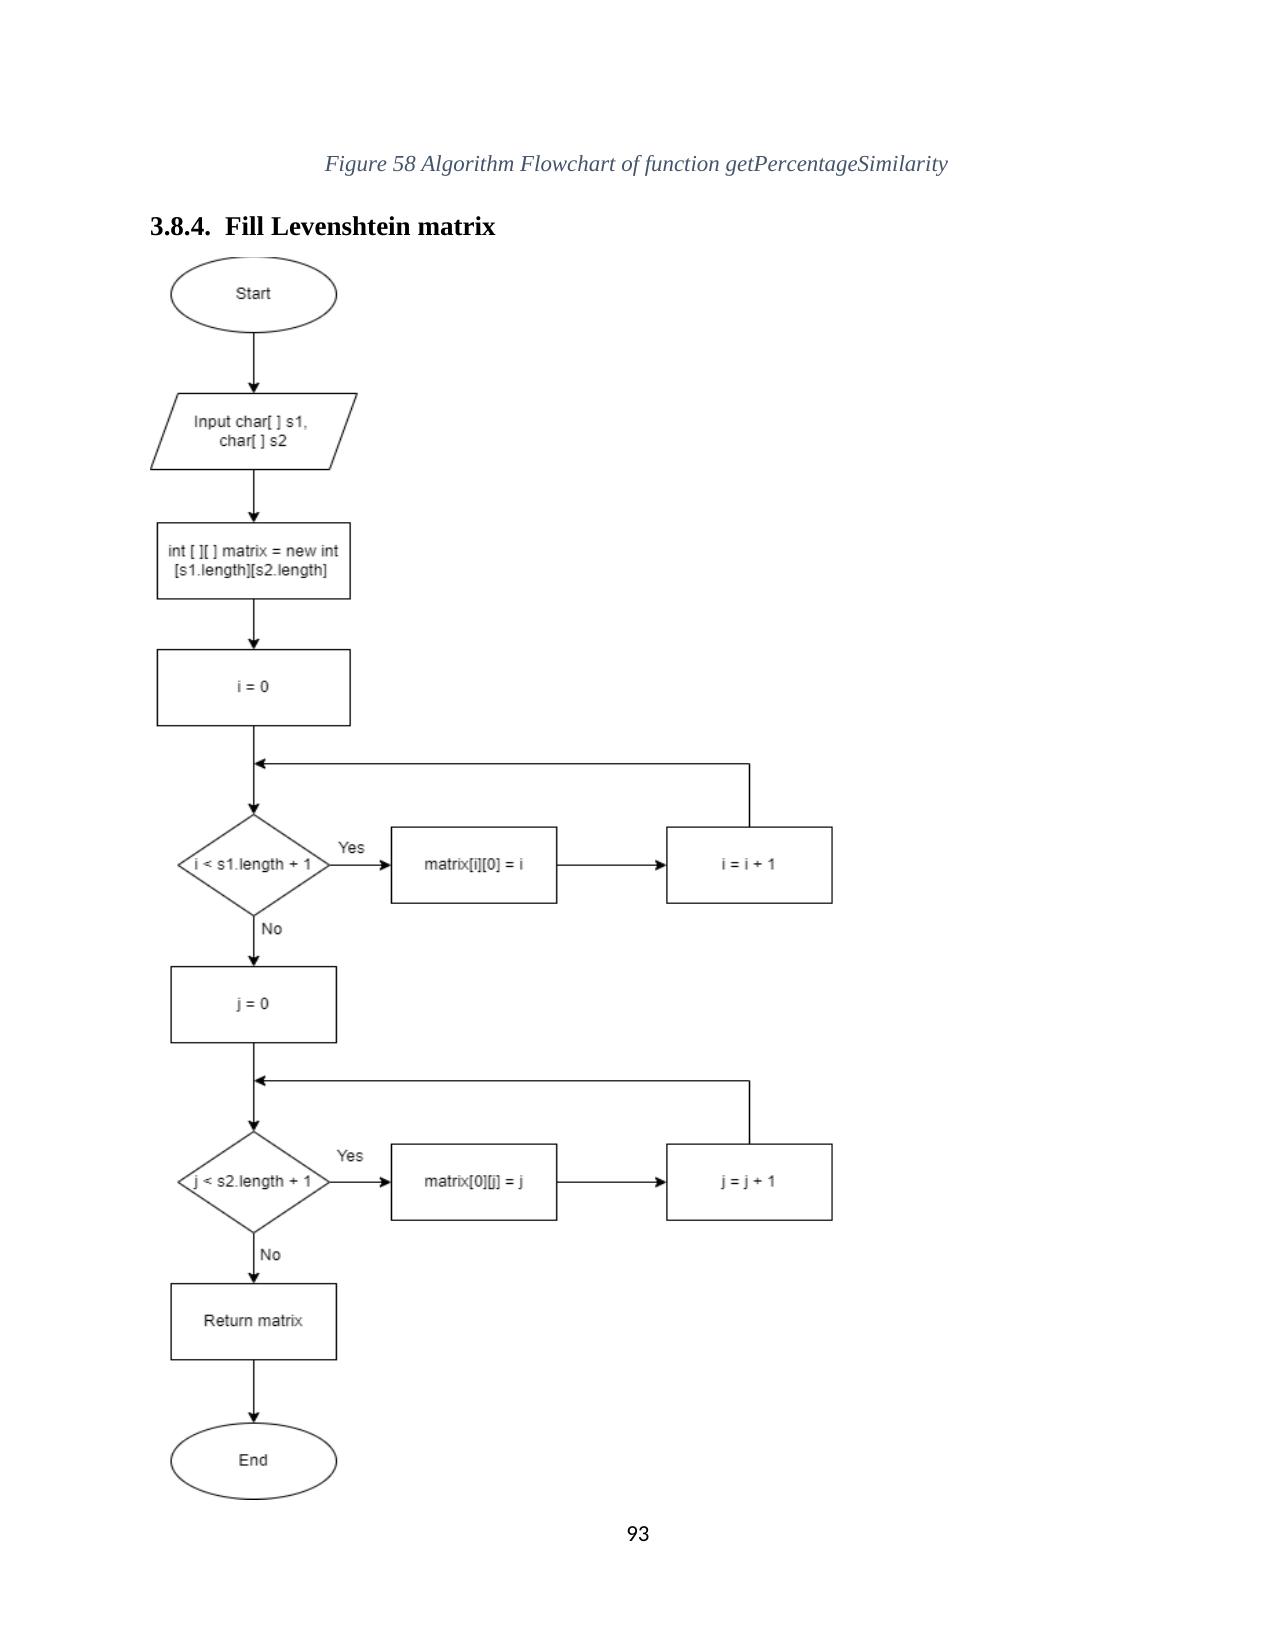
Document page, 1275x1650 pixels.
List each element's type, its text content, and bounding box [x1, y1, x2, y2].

picture [150, 257, 833, 1500]
list Fill Levenshtein matrix [150, 210, 1125, 241]
